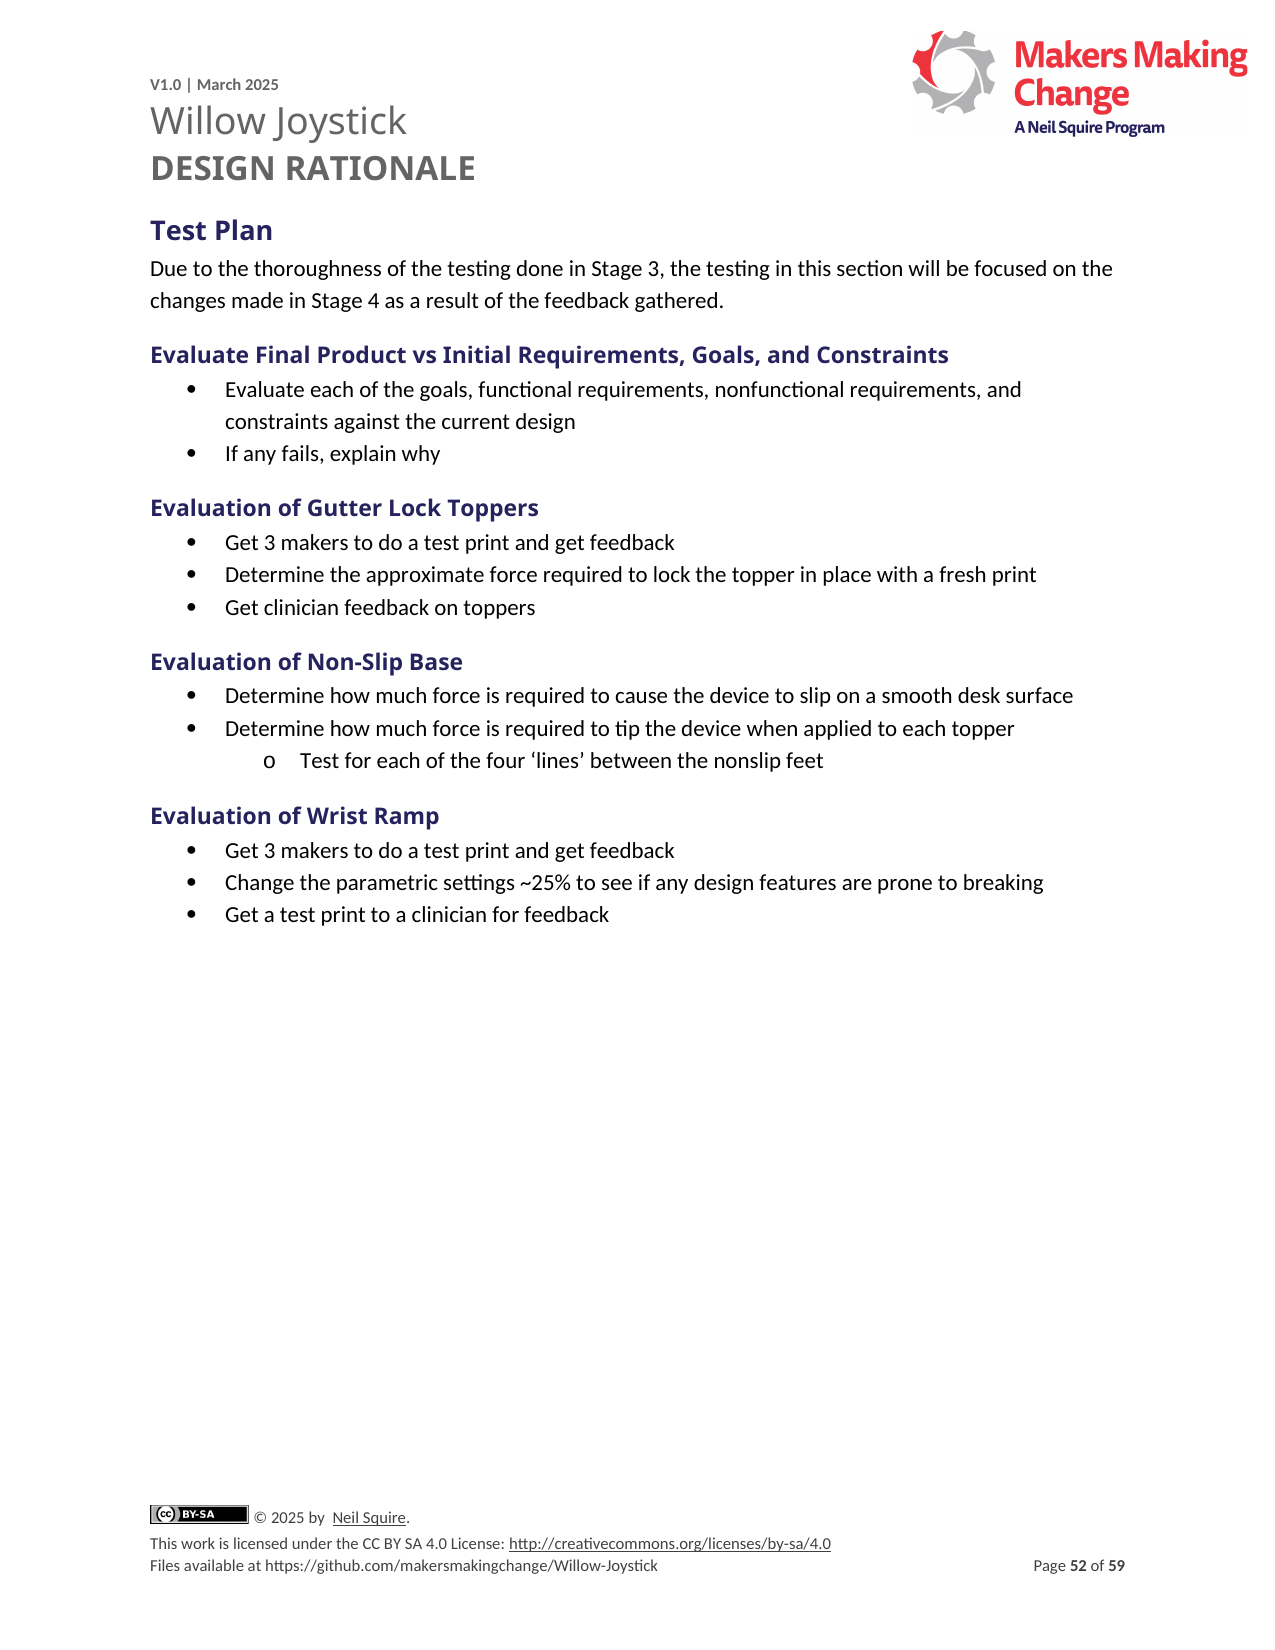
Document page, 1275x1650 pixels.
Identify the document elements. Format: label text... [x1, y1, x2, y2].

list Determine how much force is required to tip the device when applied to each topper [187, 714, 1125, 742]
list Get 3 makers to do a test print and get feedback [187, 528, 1125, 556]
list Determine the approximate force required to lock the topper in place with a fresh print [187, 560, 1125, 588]
picture [150, 1505, 249, 1524]
subtitle Evaluation of Non-Slip Base [150, 646, 1125, 677]
subtitle Evaluation of Gutter Lock Toppers [150, 492, 1125, 523]
list Get a test print to a clinician for feedback [187, 901, 1125, 929]
subtitle Evaluate Final Product vs Initial Requirements, Goals, and Constraints [150, 339, 1125, 370]
list Get 3 makers to do a test print and get feedback [187, 836, 1125, 864]
text Due to the thoroughness of the testing done in Stage 3, the testing in this section will be focused on the changes made in Stage 4 as a result of the feedback gathered. [150, 254, 1125, 314]
subtitle Evaluation of Wrist Ramp [150, 800, 1125, 832]
list Test for each of the four ‘lines’ between the nonslip feet [262, 746, 1125, 775]
list Change the parametric settings ~25% to see if any design features are prone to breaking [187, 868, 1125, 896]
list Determine how much force is required to cause the device to slip on a smooth desk surface [187, 682, 1125, 709]
picture [912, 31, 1248, 137]
list Get clinician feedback on toppers [187, 593, 1125, 621]
list If any fails, explain why [187, 439, 1125, 467]
list Evaluate each of the goals, functional requirements, nonfunctional requirements, and constraints against the current design [187, 375, 1125, 435]
subtitle Test Plan [150, 211, 1125, 248]
